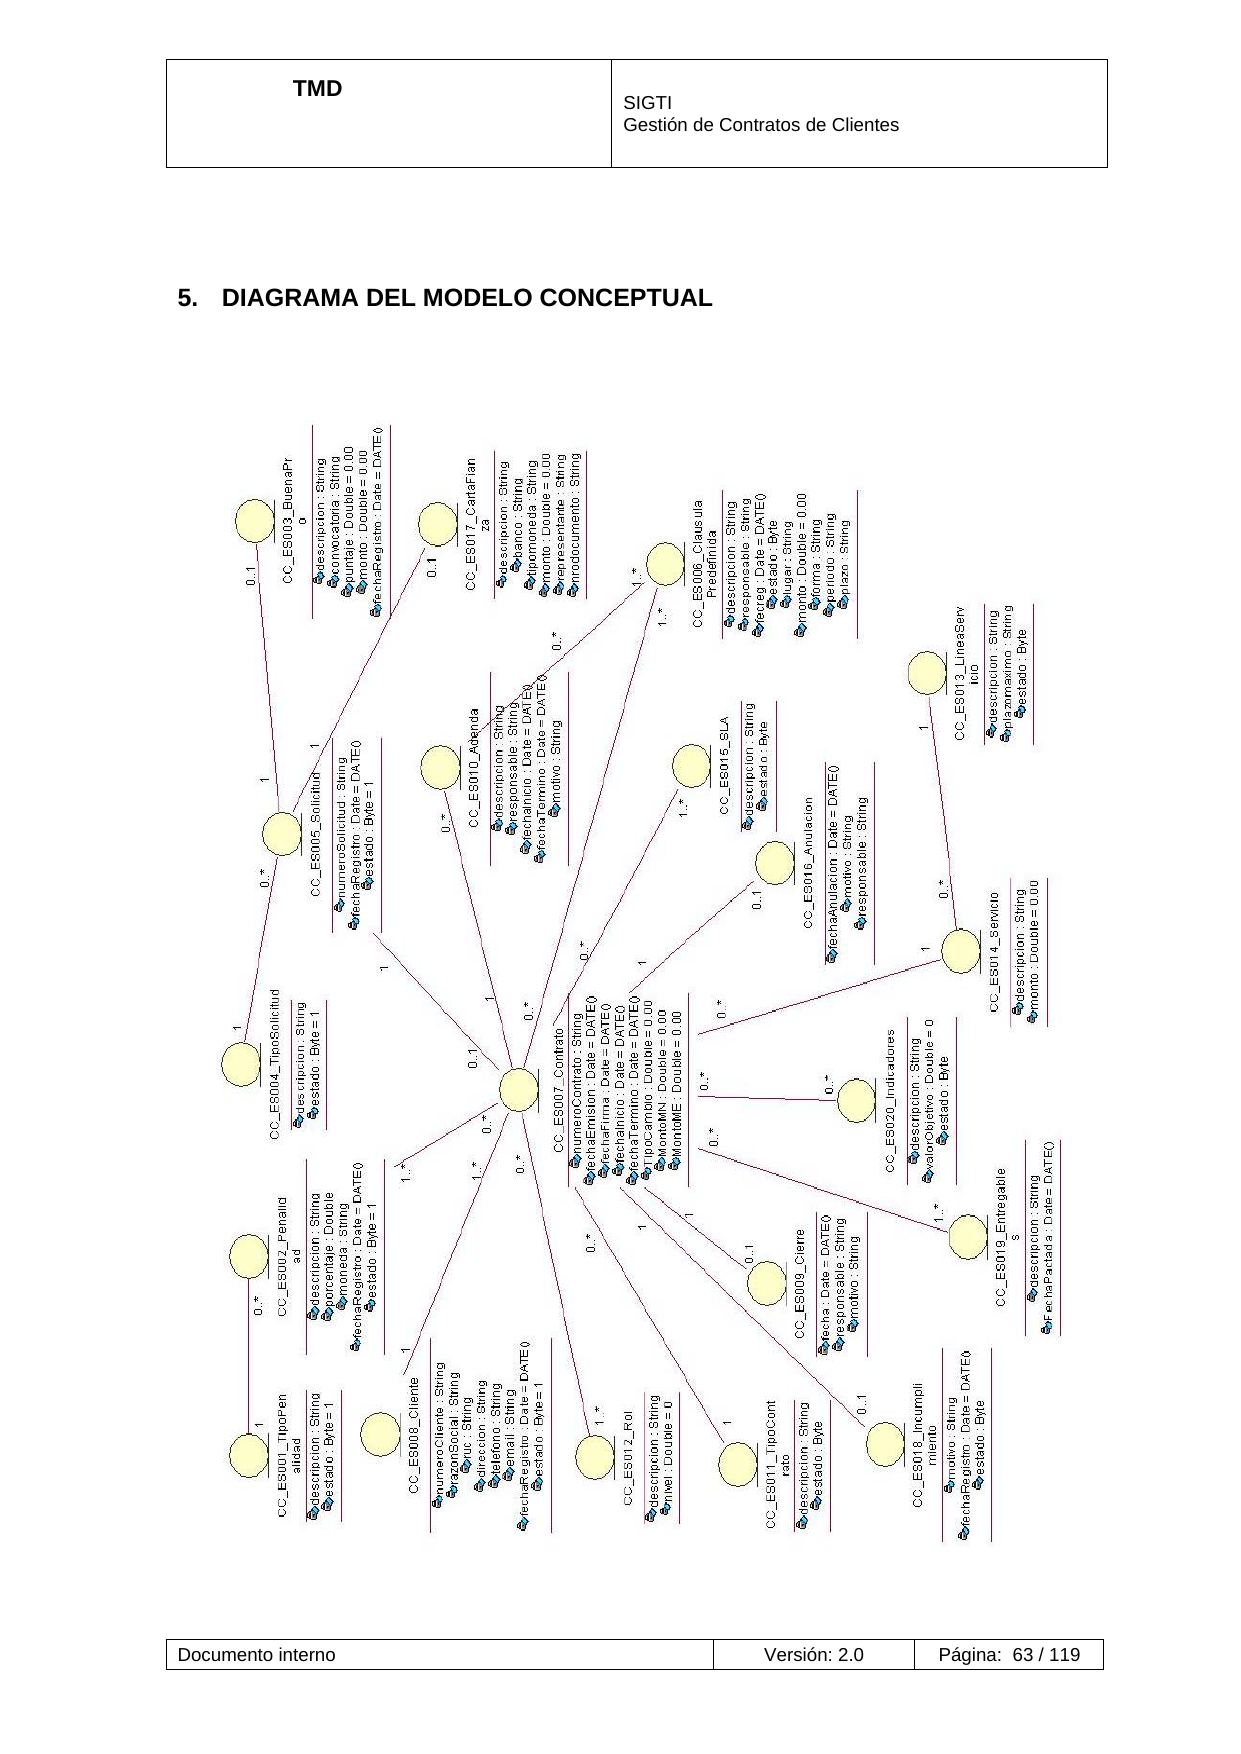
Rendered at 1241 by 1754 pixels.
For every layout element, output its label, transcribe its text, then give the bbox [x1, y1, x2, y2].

subtitle DIAGRAMA DEL MODELO CONCEPTUAL [177, 283, 1092, 312]
picture [177, 369, 1112, 1599]
